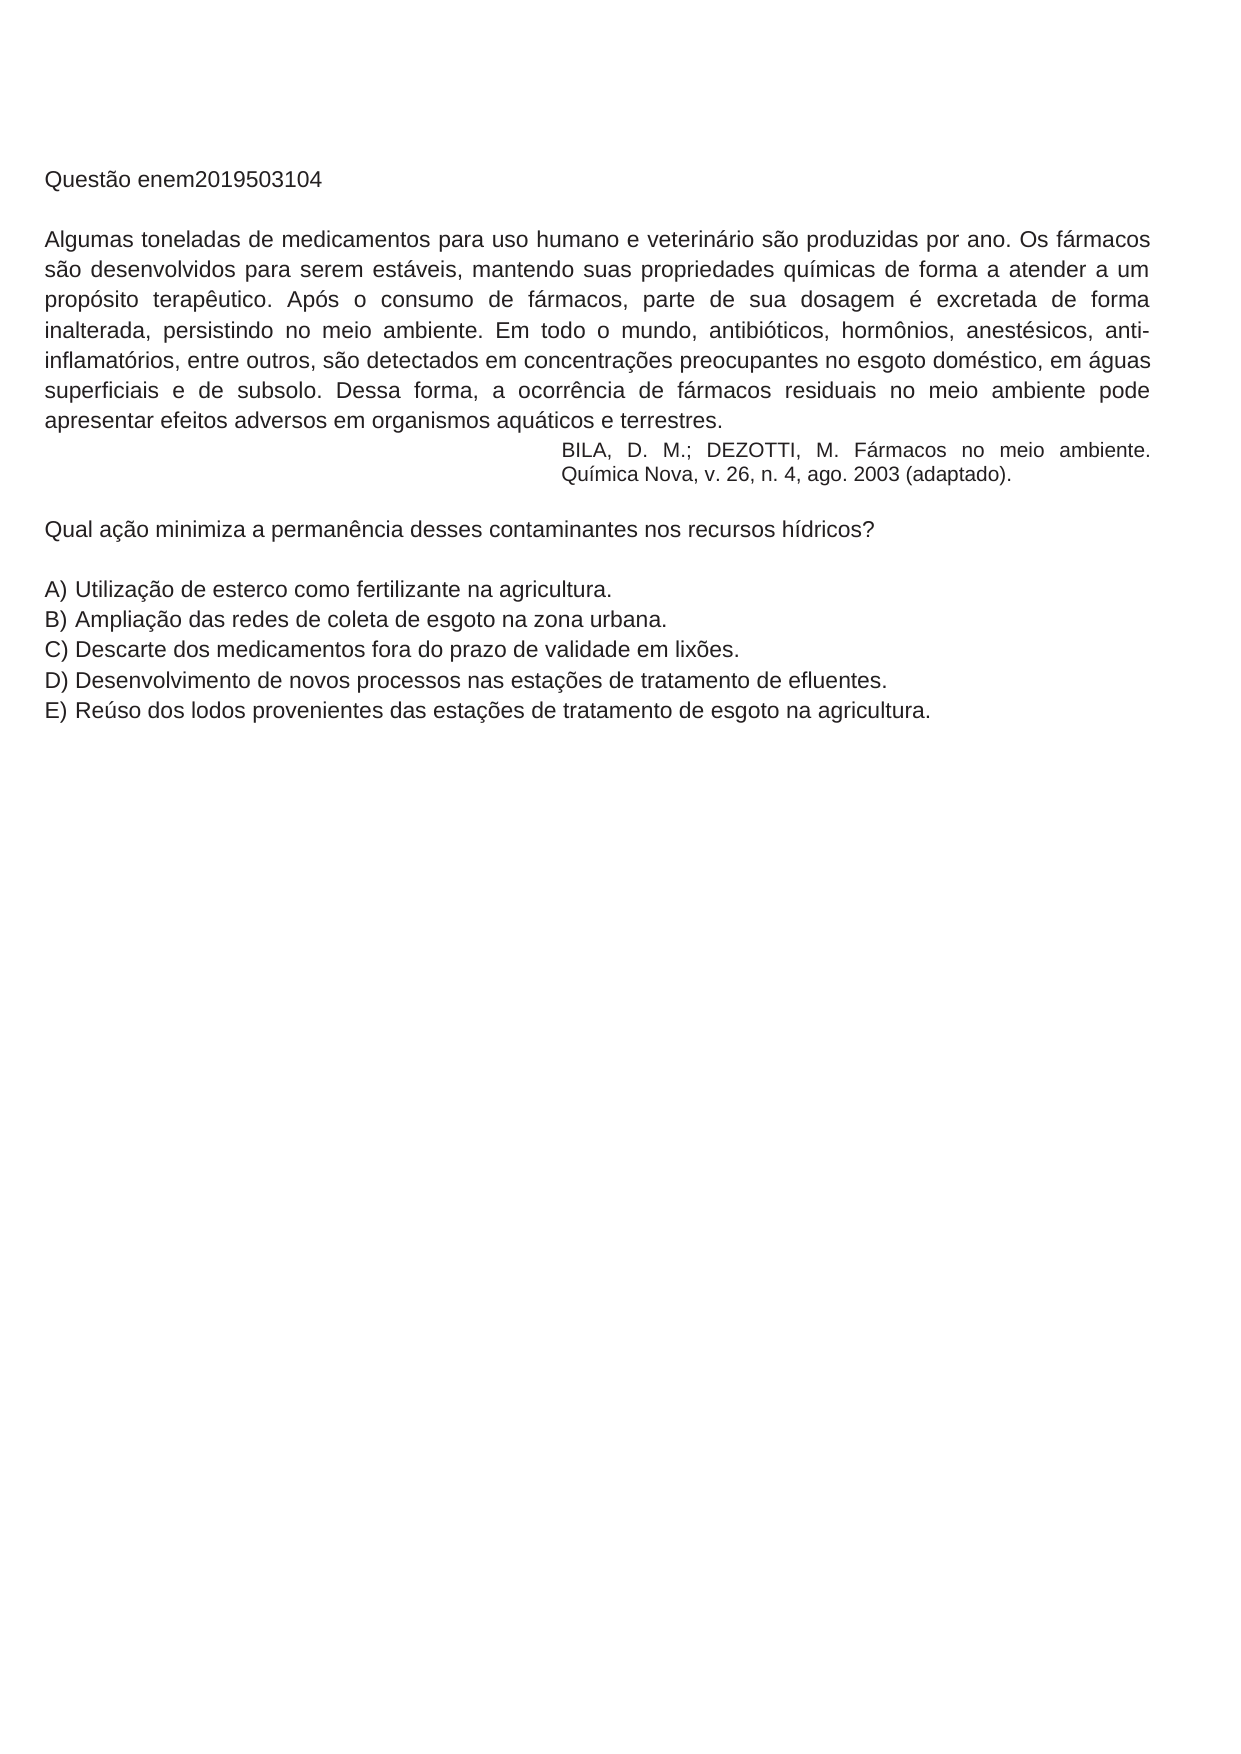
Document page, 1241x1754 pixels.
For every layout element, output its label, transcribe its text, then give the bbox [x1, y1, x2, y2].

text BILA, D. M.; DEZOTTI, M. Fármacos no meio ambiente. Química Nova, v. 26, n. 4, ago. 2003 (adaptado). [561, 437, 1151, 485]
text Algumas toneladas de medicamentos para uso humano e veterinário são produzidas por ano. Os fármacos são desenvolvidos para serem estáveis, mantendo suas propriedades químicas de forma a atender a um propósito terapêutico. Após o consumo de fármacos, parte de sua dosagem é excretada de forma inalterada, persistindo no meio ambiente. Em todo o mundo, antibióticos, hormônios, anestésicos, anti-inflamatórios, entre outros, são detectados em concentrações preocupantes no esgoto doméstico, em águas superficiais e de subsolo. Dessa forma, a ocorrência de fármacos residuais no meio ambiente pode apresentar efeitos adversos em organismos aquáticos e terrestres. [44, 226, 1151, 434]
list Utilização de esterco como fertilizante na agricultura. [44, 576, 1151, 602]
text Questão enem2019503104 [44, 166, 1151, 192]
list Ampliação das redes de coleta de esgoto na zona urbana. [44, 606, 1151, 633]
list Descarte dos medicamentos fora do prazo de validade em lixões. [44, 636, 1151, 663]
list Reúso dos lodos provenientes das estações de tratamento de esgoto na agricultura. [44, 697, 1151, 723]
text Qual ação minimiza a permanência desses contaminantes nos recursos hídricos? [44, 516, 1151, 542]
list Desenvolvimento de novos processos nas estações de tratamento de efluentes. [44, 667, 1151, 693]
